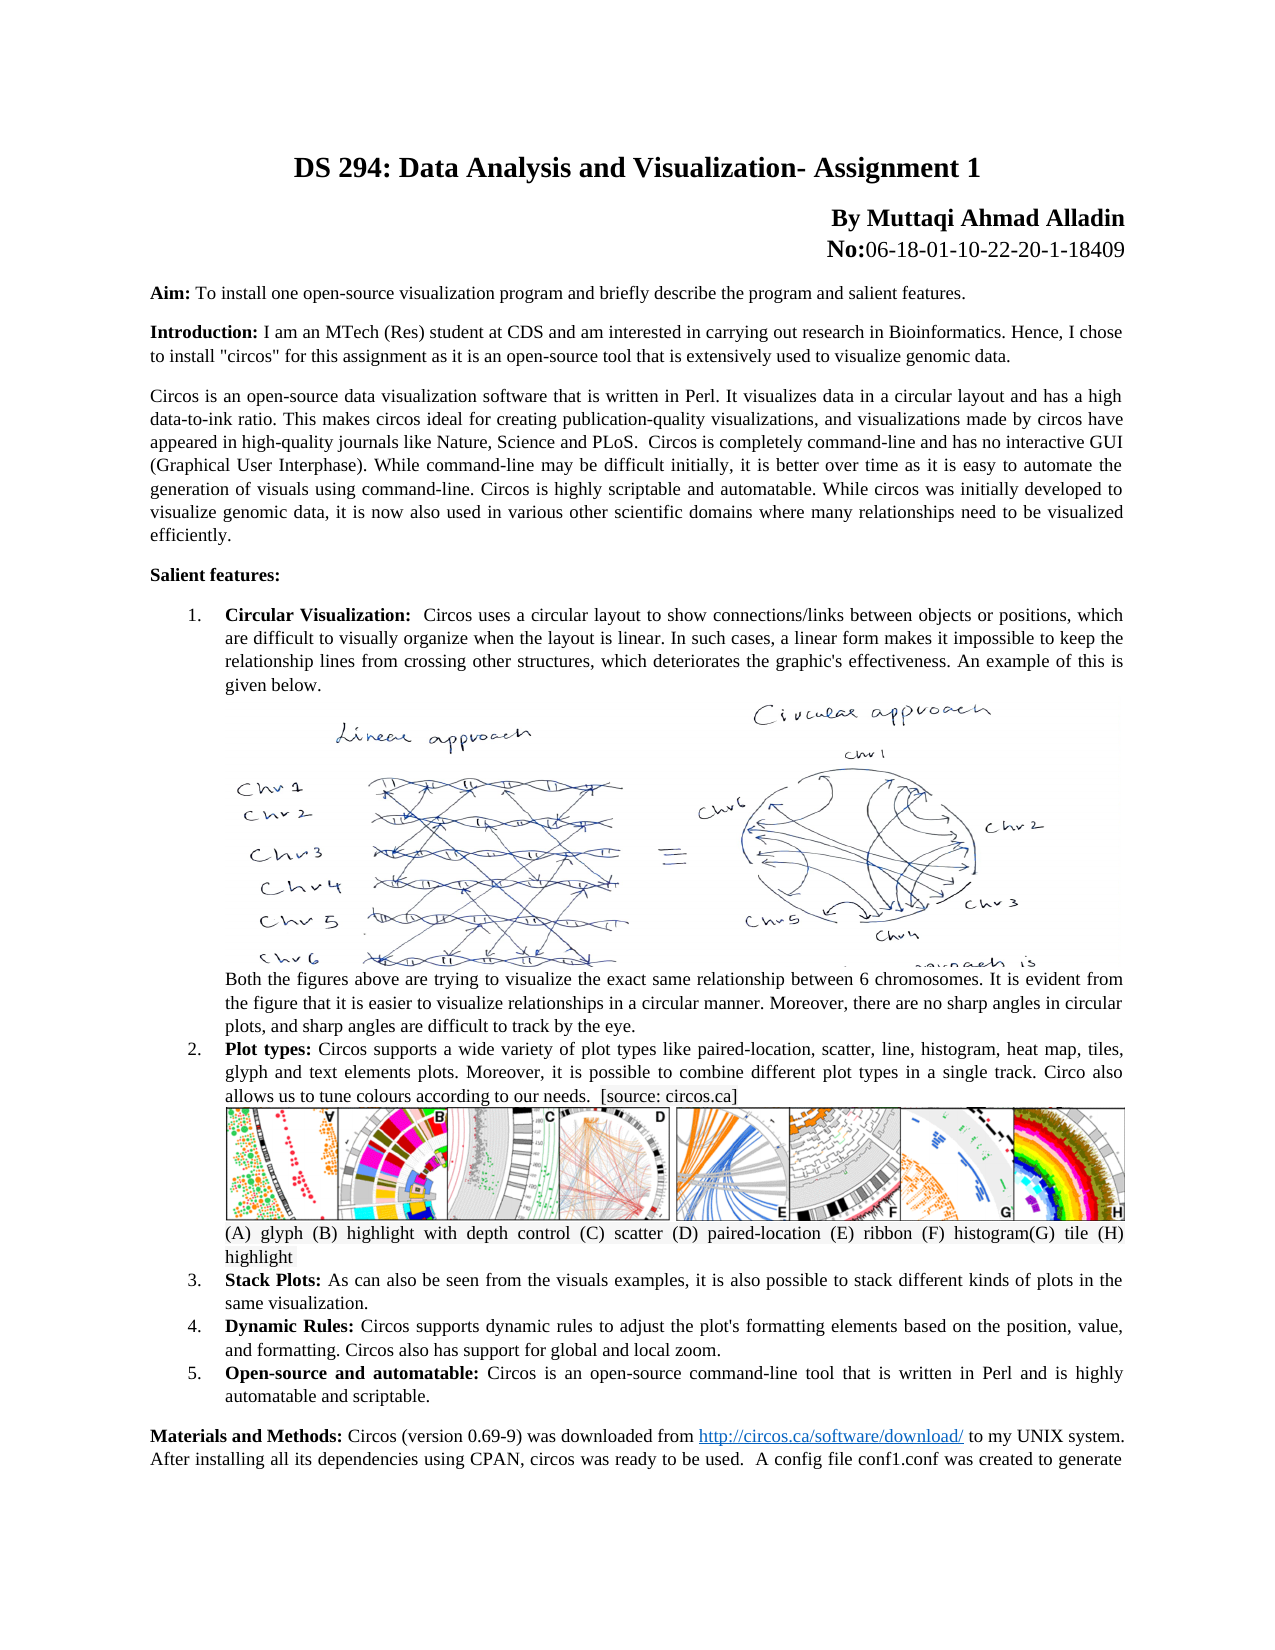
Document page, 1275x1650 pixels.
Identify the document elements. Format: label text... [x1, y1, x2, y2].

text By Muttaqi Ahmad Alladin No:06-18-01-10-22-20-1-18409 [150, 203, 1125, 263]
list Plot types: Circos supports a wide variety of plot types like paired-location, scatter, line, histogram, heat map, tiles, glyph and text elements plots. Moreover, it is possible to combine different plot types in a single track. Circo also allows us to tune colours according to our needs. [source: circos.ca] [187, 1038, 1125, 1106]
text DS 294: Data Analysis and Visualization- Assignment 1 [150, 150, 1125, 183]
text Aim: To install one open-source visualization program and briefly describe the program and salient features. [150, 282, 1125, 303]
list Dynamic Rules: Circos supports dynamic rules to adjust the plot's formatting elements based on the position, value, and formatting. Circos also has support for global and local zoom. [187, 1315, 1125, 1360]
list (A) glyph (B) highlight with depth control (C) scatter (D) paired-location (E) ribbon (F) histogram(G) tile (H) highlight [225, 1244, 1125, 1267]
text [150, 1425, 1125, 1469]
picture [225, 696, 1121, 967]
picture [225, 1107, 670, 1221]
text Circos is an open-source data visualization software that is written in Perl. It visualizes data in a circular layout and has a high data-to-ink ratio. This makes circos ideal for creating publication-quality visualizations, and visualizations made by circos have appeared in high-quality journals like Nature, Science and PLoS. Circos is completely command-line and has no interactive GUI (Graphical User Interphase). While command-line may be difficult initially, it is better over time as it is easy to automate the generation of visuals using command-line. Circos is highly scriptable and automatable. While circos was initially developed to visualize genomic data, it is now also used in various other scientific domains where many relationships need to be visualized efficiently. [150, 384, 1125, 546]
picture [676, 1107, 1125, 1221]
list Circular Visualization: Circos uses a circular layout to show connections/links between objects or positions, which are difficult to visually organize when the layout is linear. In such cases, a linear form makes it impossible to keep the relationship lines from crossing other structures, which deteriorates the graphic's effectiveness. An example of this is given below. [187, 604, 1125, 695]
list Open-source and automatable: Circos is an open-source command-line tool that is written in Perl and is highly automatable and scriptable. [187, 1362, 1125, 1406]
list Stack Plots: As can also be seen from the visuals examples, it is also possible to stack different kinds of plots in the same visualization. [187, 1269, 1125, 1313]
text Salient features: [150, 564, 1125, 585]
text Introduction: I am an MTech (Res) student at CDS and am interested in carrying out research in Bioinformatics. Hence, I chose to install "circos" for this assignment as it is an open-source tool that is extensively used to visualize genomic data. [150, 321, 1125, 366]
